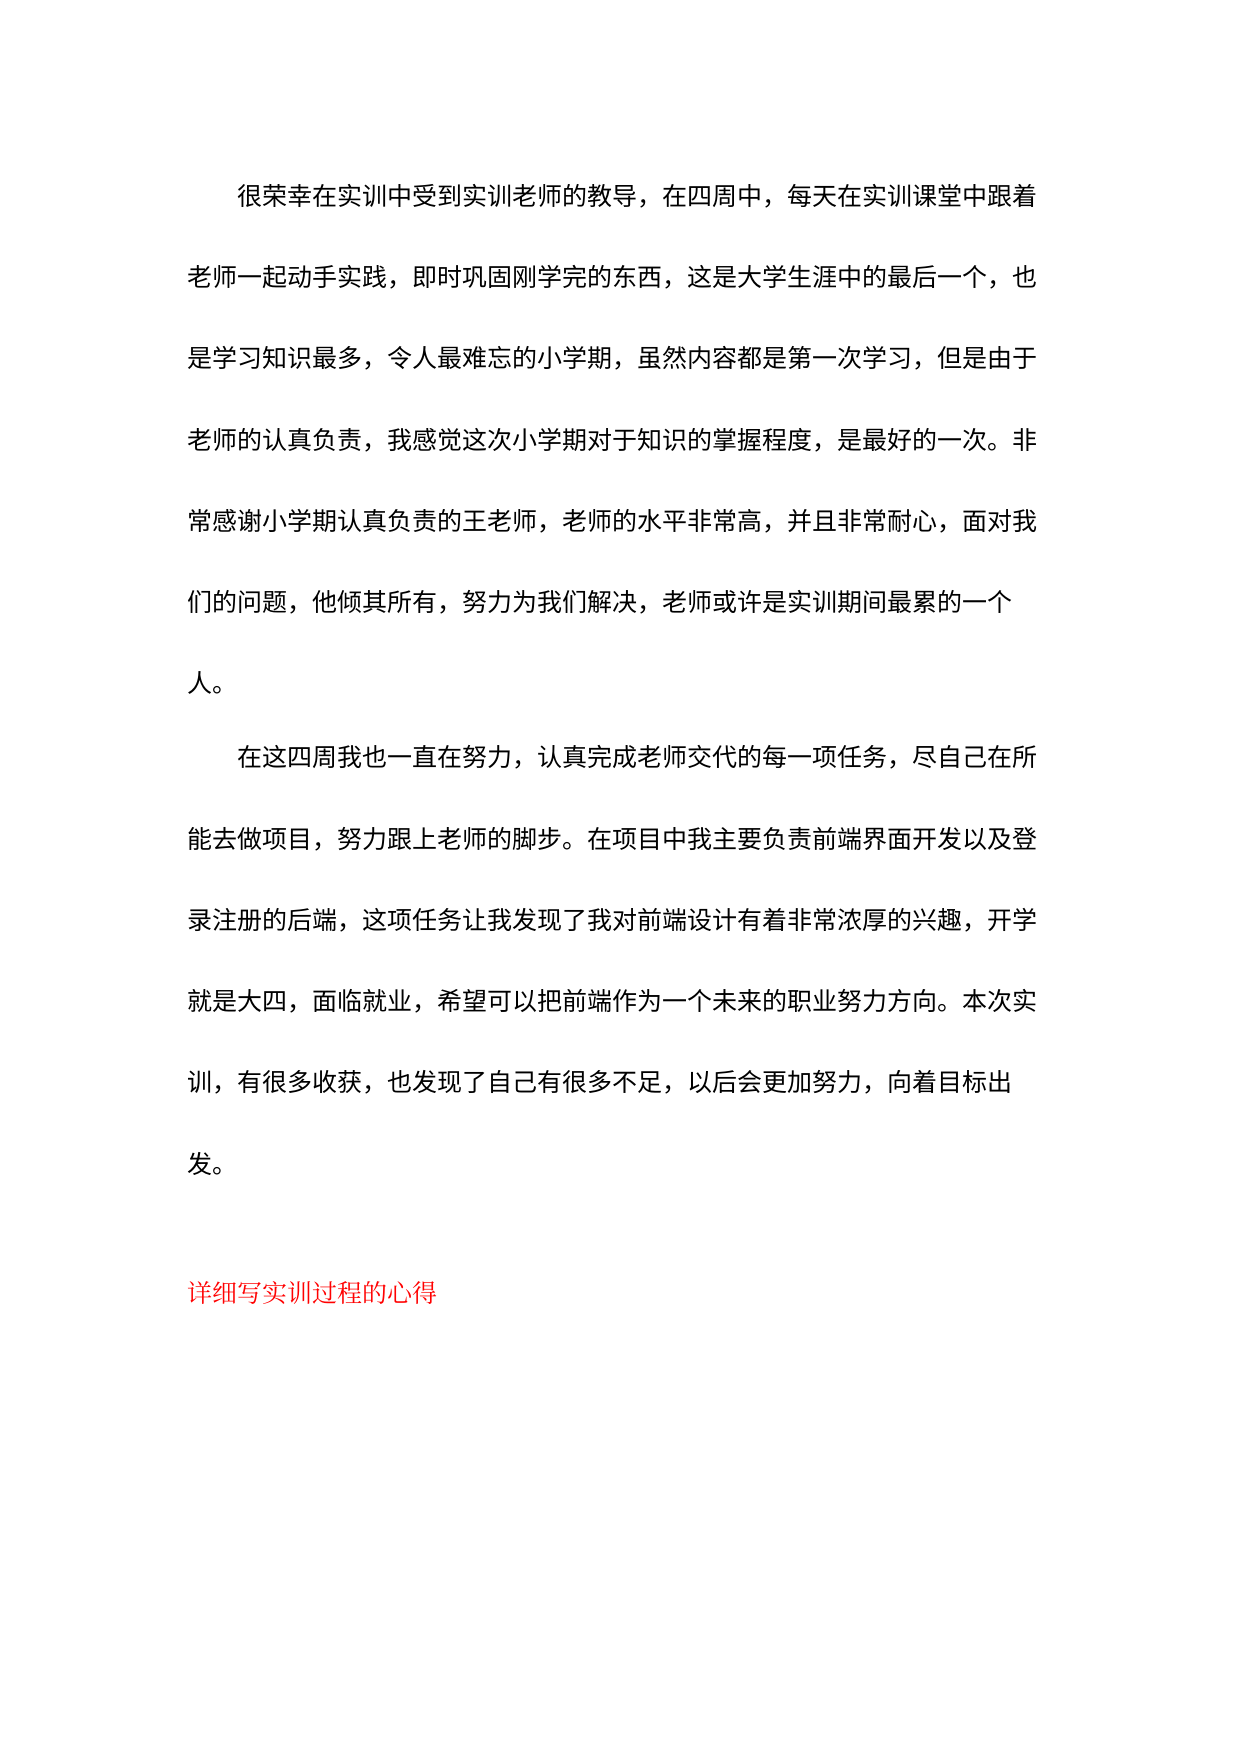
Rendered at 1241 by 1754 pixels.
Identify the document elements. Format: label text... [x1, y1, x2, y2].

text 详细写实训过程的心得 [187, 1277, 1053, 1310]
text 很荣幸在实训中受到实训老师的教导，在四周中，每天在实训课堂中跟着老师一起动手实践，即时巩固刚学完的东西，这是大学生涯中的最后一个，也是学习知识最多，令人最难忘的小学期，虽然内容都是第一次学习，但是由于老师的认真负责，我感觉这次小学期对于知识的掌握程度，是最好的一次。非常感谢小学期认真负责的王老师，老师的水平非常高，并且非常耐心，面对我们的问题，他倾其所有，努力为我们解决，老师或许是实训期间最累的一个人。 [187, 162, 1053, 714]
text 在这四周我也一直在努力，认真完成老师交代的每一项任务，尽自己在所能去做项目，努力跟上老师的脚步。在项目中我主要负责前端界面开发以及登录注册的后端，这项任务让我发现了我对前端设计有着非常浓厚的兴趣，开学就是大四，面临就业，希望可以把前端作为一个未来的职业努力方向。本次实训，有很多收获，也发现了自己有很多不足，以后会更加努力，向着目标出发。 [187, 723, 1053, 1195]
